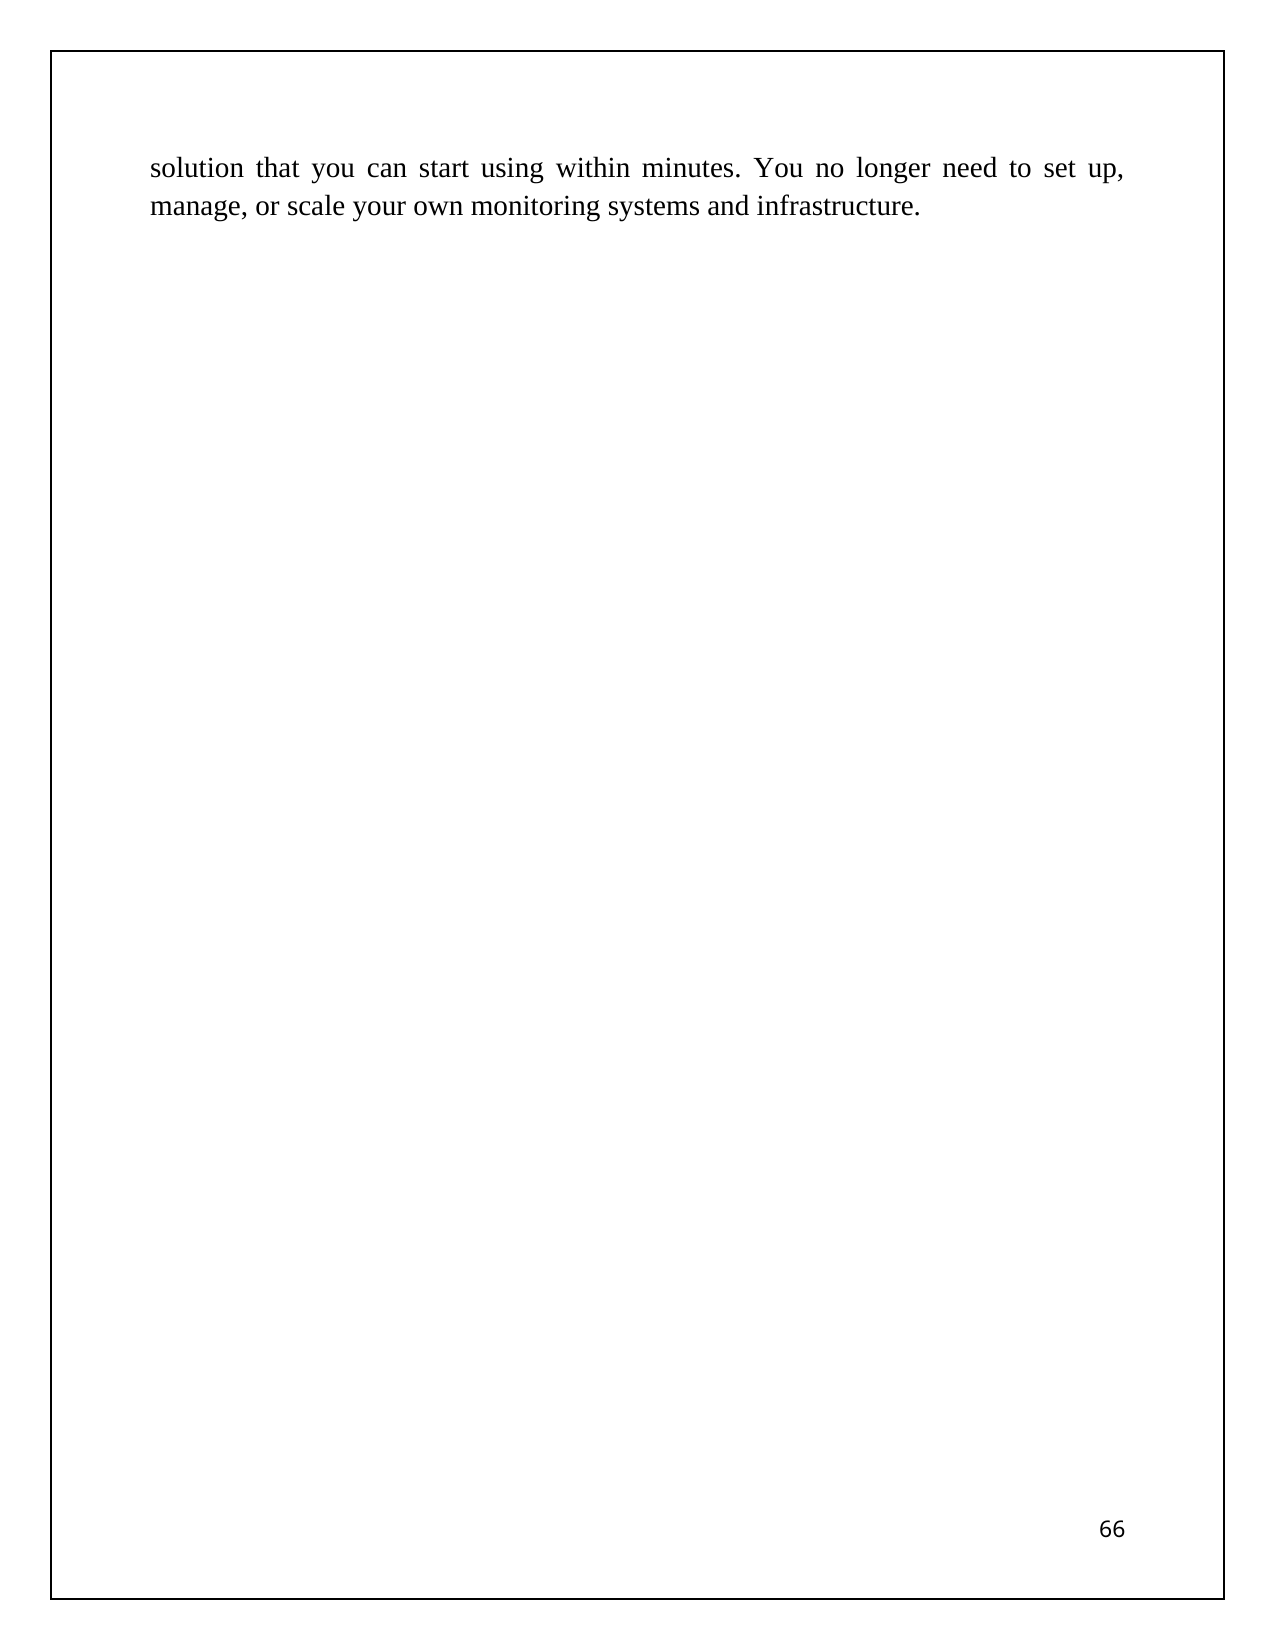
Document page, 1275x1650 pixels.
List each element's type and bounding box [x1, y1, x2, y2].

text [150, 150, 1125, 222]
